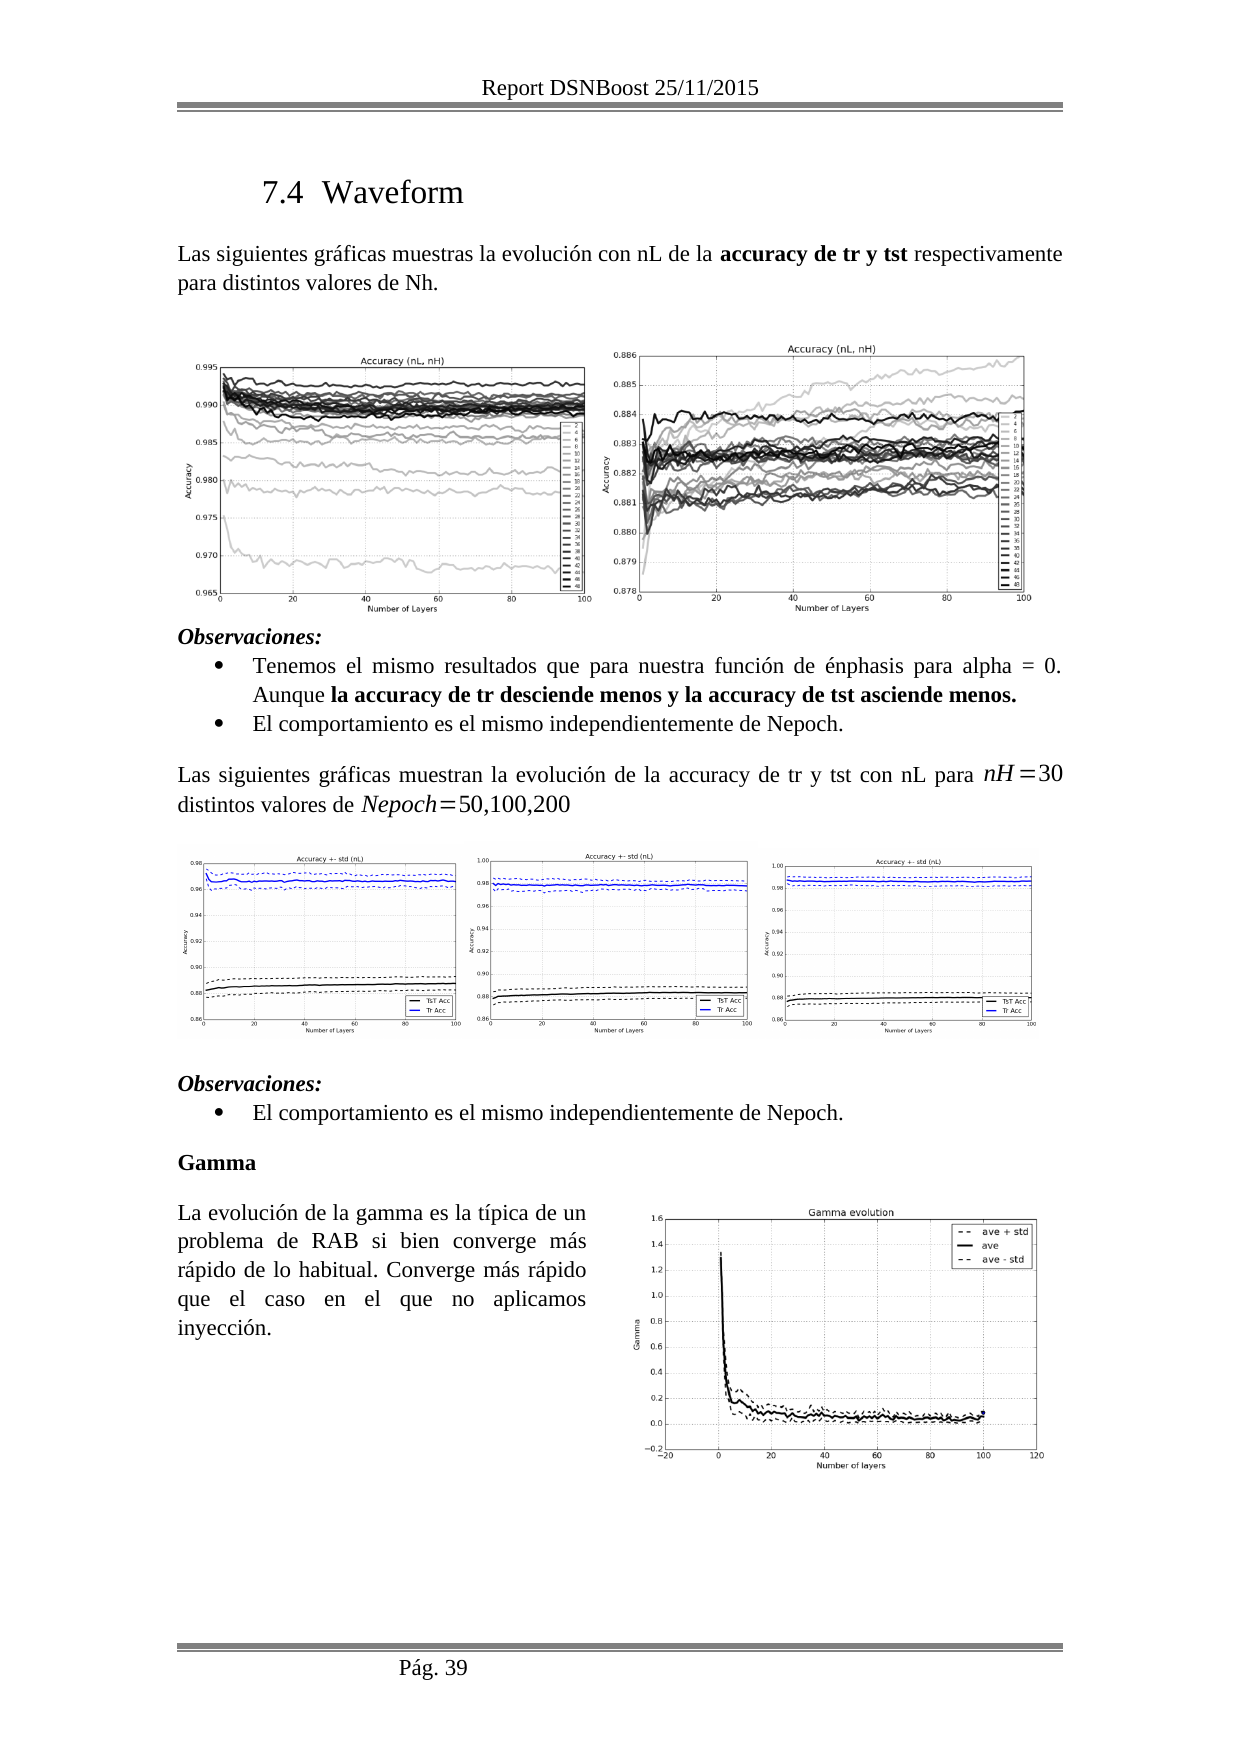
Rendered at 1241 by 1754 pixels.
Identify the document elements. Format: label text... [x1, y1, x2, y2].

text Observaciones: [177, 1070, 1063, 1096]
picture [177, 841, 1039, 1039]
text Gamma [177, 1149, 1063, 1175]
picture [177, 326, 1033, 621]
text Las siguientes gráficas muestras la evolución con nL de la accuracy de tr y tst respectivamente para distintos valores de Nh. [177, 240, 1063, 295]
picture [605, 1190, 1083, 1478]
list El comportamiento es el mismo independientemente de Nepoch. [215, 710, 1063, 737]
subtitle Waveform [262, 173, 1063, 211]
list Tenemos el mismo resultados que para nuestra función de énphasis para alpha = 0. Aunque la accuracy de tr desciende menos y la accuracy de tst asciende menos. [215, 652, 1063, 708]
text La evolución de la gamma es la típica de un problema de RAB si bien converge más rápido de lo habitual. Converge más rápido que el caso en el que no aplicamos inyección. [177, 1199, 605, 1341]
list El comportamiento es el mismo independientemente de Nepoch. [215, 1099, 1063, 1125]
text Observaciones: [177, 623, 1063, 650]
text Las siguientes gráficas muestran la evolución de la accuracy de tr y tst con nL para distintos valores de [177, 760, 1063, 818]
